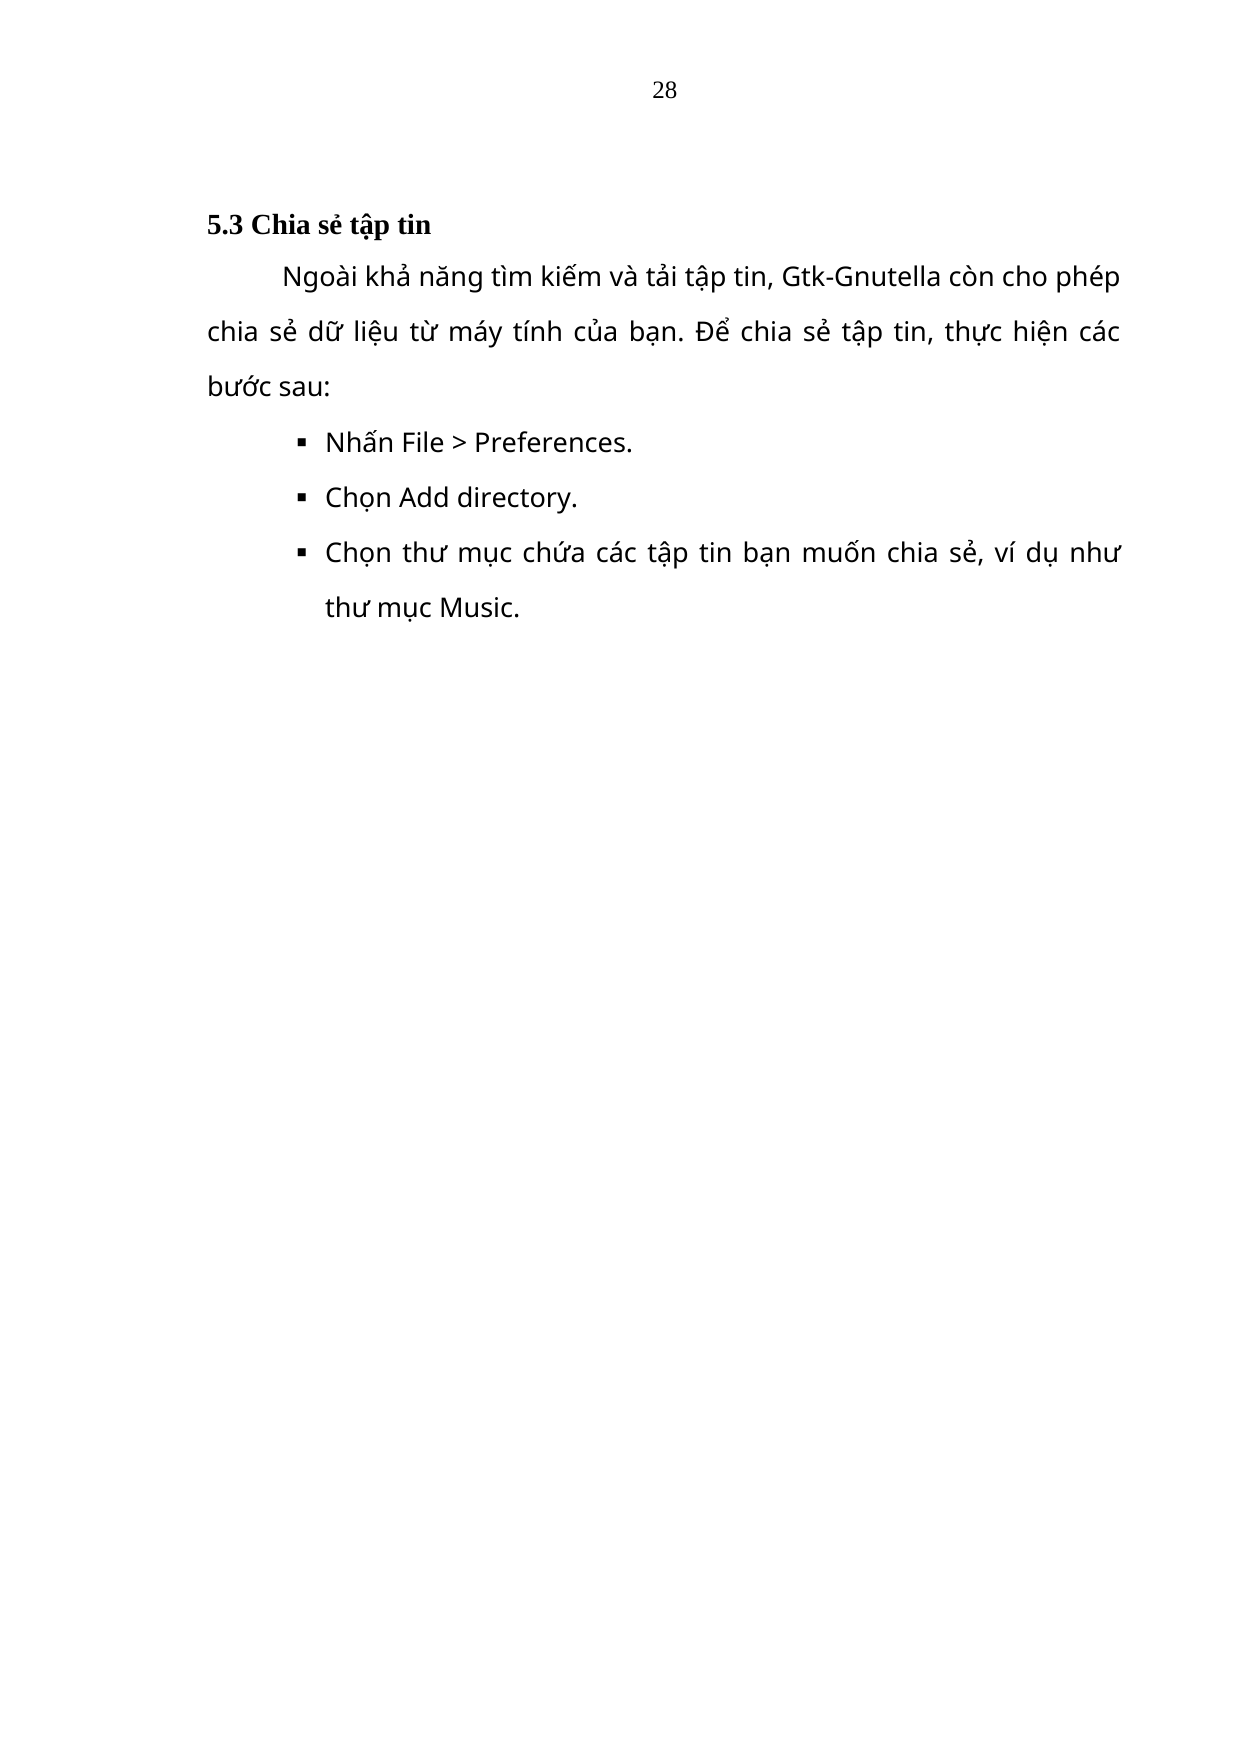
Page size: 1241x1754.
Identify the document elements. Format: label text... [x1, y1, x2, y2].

text 5.3 Chia sẻ tập tin [207, 207, 1122, 240]
text Ngoài khả năng tìm kiếm và tải tập tin, Gtk-Gnutella còn cho phép chia sẻ dữ liệu từ máy tính của bạn. Để chia sẻ tập tin, thực hiện các bước sau: [207, 257, 1122, 404]
list Nhấn File > Preferences. [295, 423, 1122, 460]
list Chọn Add directory. [295, 478, 1122, 515]
list Chọn thư mục chứa các tập tin bạn muốn chia sẻ, ví dụ như thư mục Music. [295, 534, 1122, 626]
